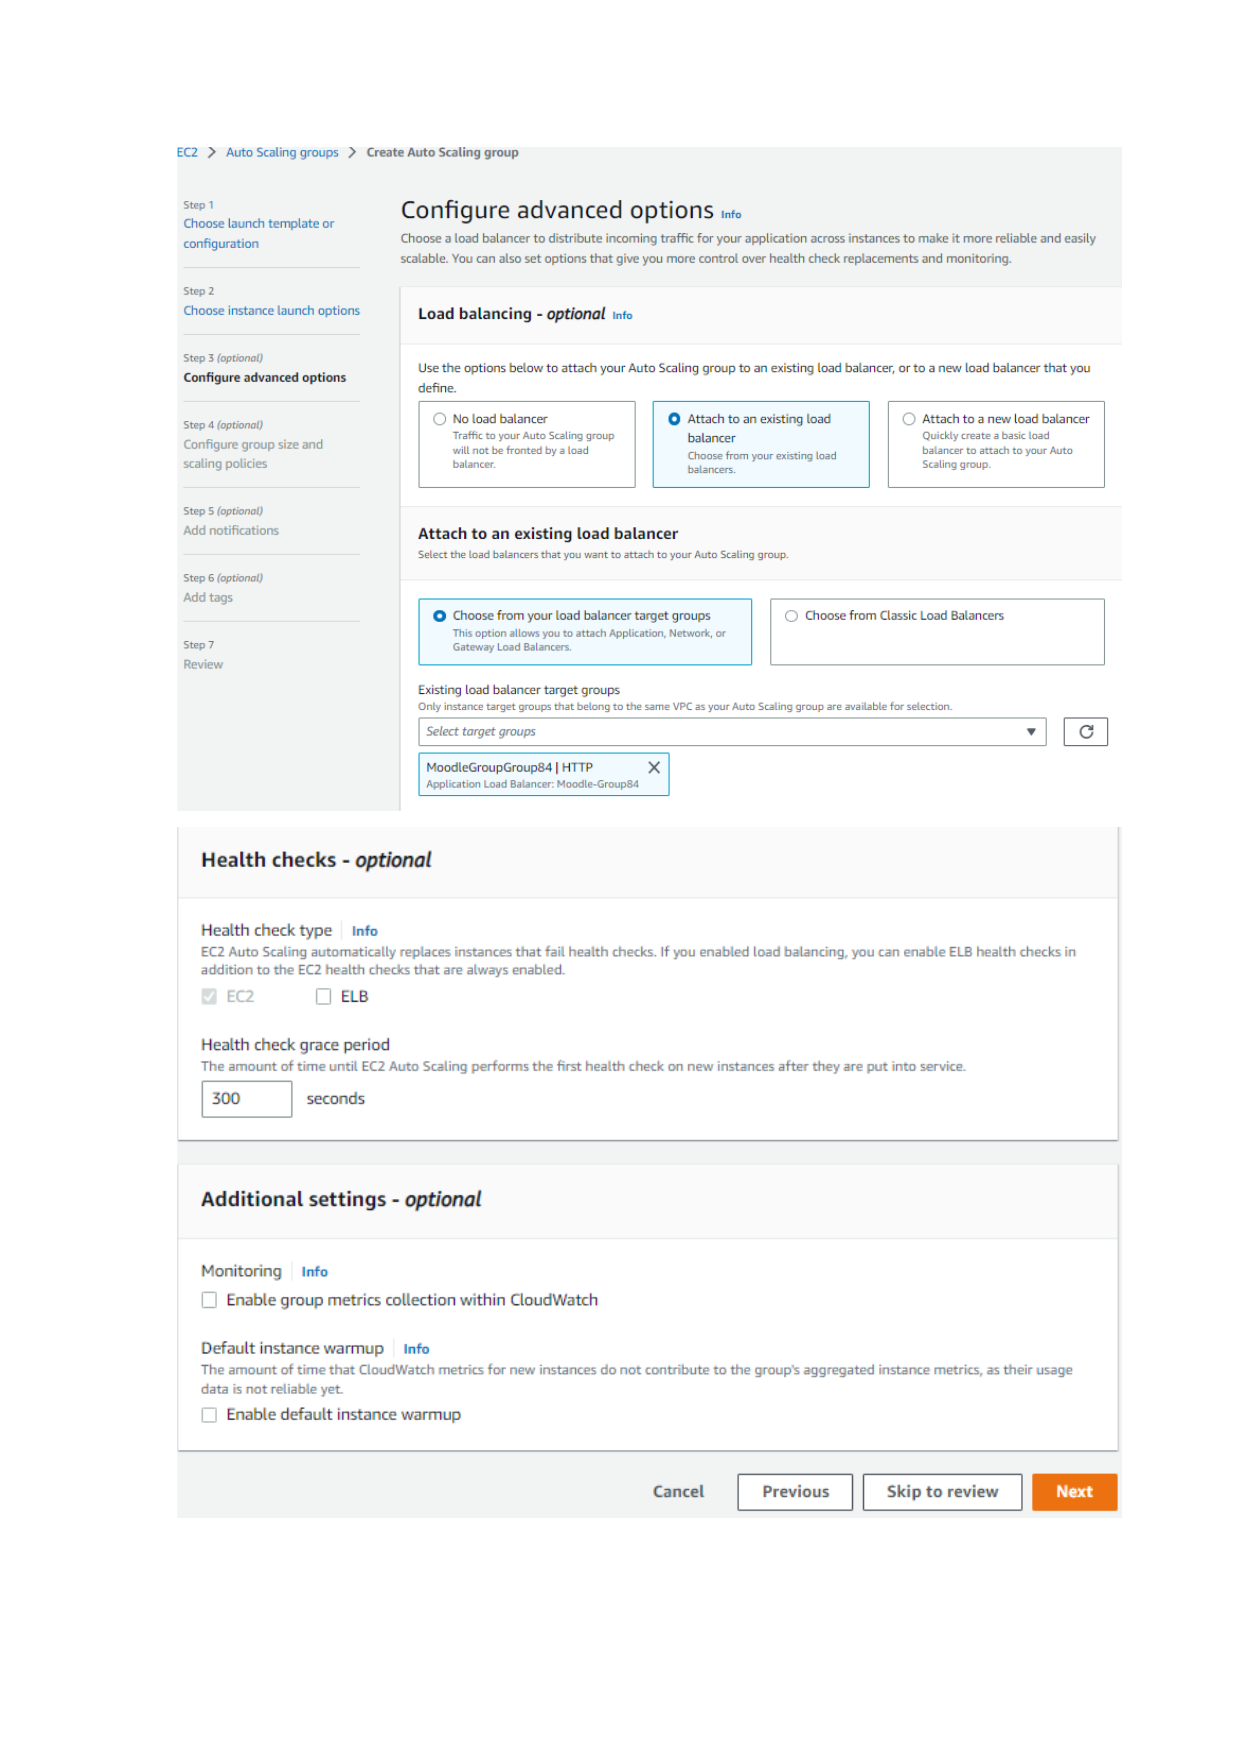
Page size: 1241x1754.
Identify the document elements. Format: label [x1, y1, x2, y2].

picture [177, 827, 1122, 1518]
picture [177, 147, 1122, 811]
